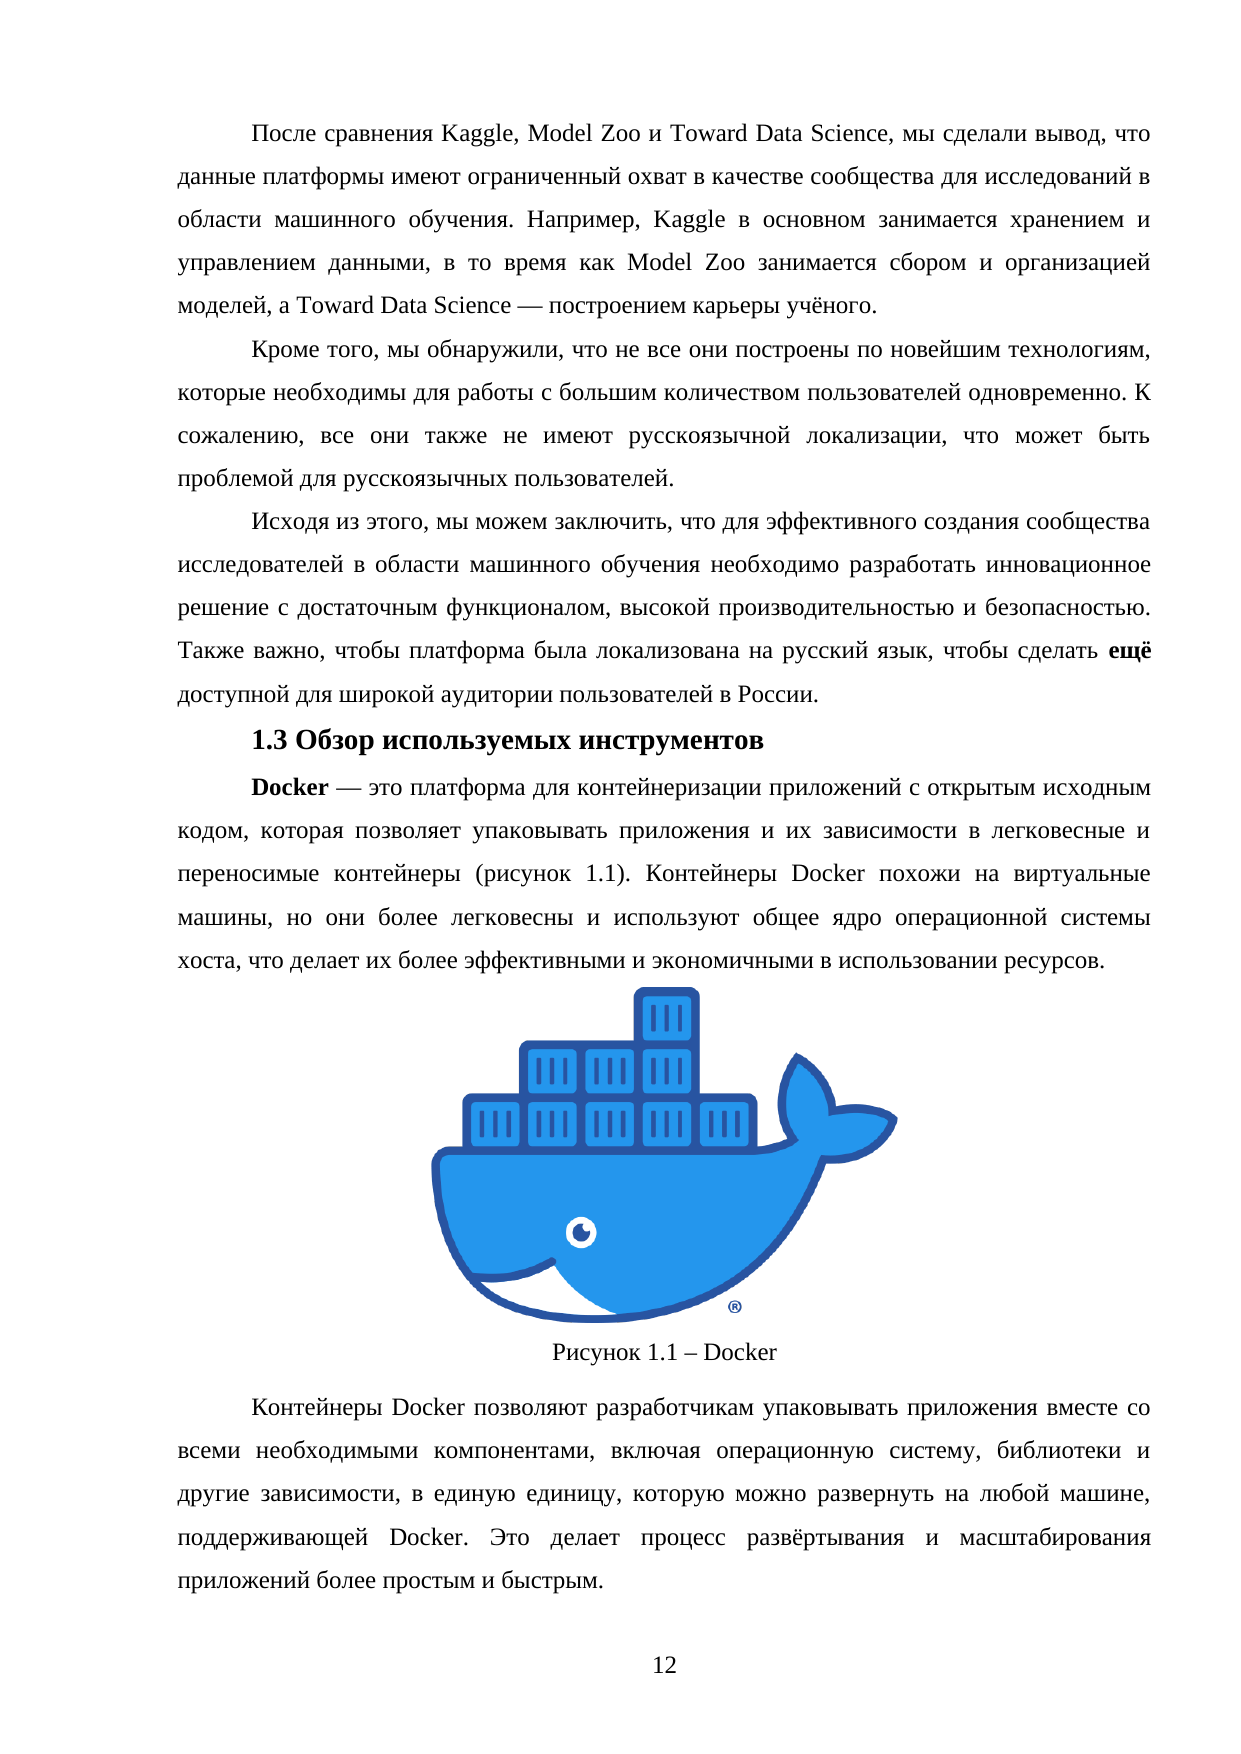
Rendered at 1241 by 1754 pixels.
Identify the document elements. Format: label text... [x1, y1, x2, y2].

text Рисунок 1.1 – Docker [177, 1337, 1152, 1365]
subtitle 1.3 Обзор используемых инструментов [177, 722, 1152, 755]
text Кроме того, мы обнаружили, что не все они построены по новейшим технологиям, которые необходимы для работы с большим количеством пользователей одновременно. К сожалению, все они также не имеют русскоязычной локализации, что может быть проблемой для русскоязычных пользователей. [177, 334, 1152, 492]
text Docker — это платформа для контейнеризации приложений с открытым исходным кодом, которая позволяет упаковывать приложения и их зависимости в легковесные и переносимые контейнеры (рисунок 1.1). Контейнеры Docker похожи на виртуальные машины, но они более легковесны и используют общее ядро операционной системы хоста, что делает их более эффективными и экономичными в использовании ресурсов. [177, 772, 1152, 973]
text Контейнеры Docker позволяют разработчикам упаковывать приложения вместе со всеми необходимыми компонентами, включая операционную систему, библиотеки и другие зависимости, в единую единицу, которую можно развернуть на любой машине, поддерживающей Docker. Это делает процесс развёртывания и масштабирования приложений более простым и быстрым. [177, 1392, 1152, 1593]
text Исходя из этого, мы можем заключить, что для эффективного создания сообщества исследователей в области машинного обучения необходимо разработать инновационное решение с достаточным функционалом, высокой производительностью и безопасностью. Также важно, чтобы платформа была локализована на русский язык, чтобы сделать ещё доступной для широкой аудитории пользователей в России. [177, 506, 1152, 707]
text После сравнения Kaggle, Model Zoo и Toward Data Science, мы сделали вывод, что данные платформы имеют ограниченный охват в качестве сообщества для исследований в области машинного обучения. Например, Kaggle в основном занимается хранением и управлением данными, в то время как Model Zoo занимается сбором и организацией моделей, а Toward Data Science — построением карьеры учёного. [177, 118, 1152, 319]
picture [431, 987, 898, 1323]
